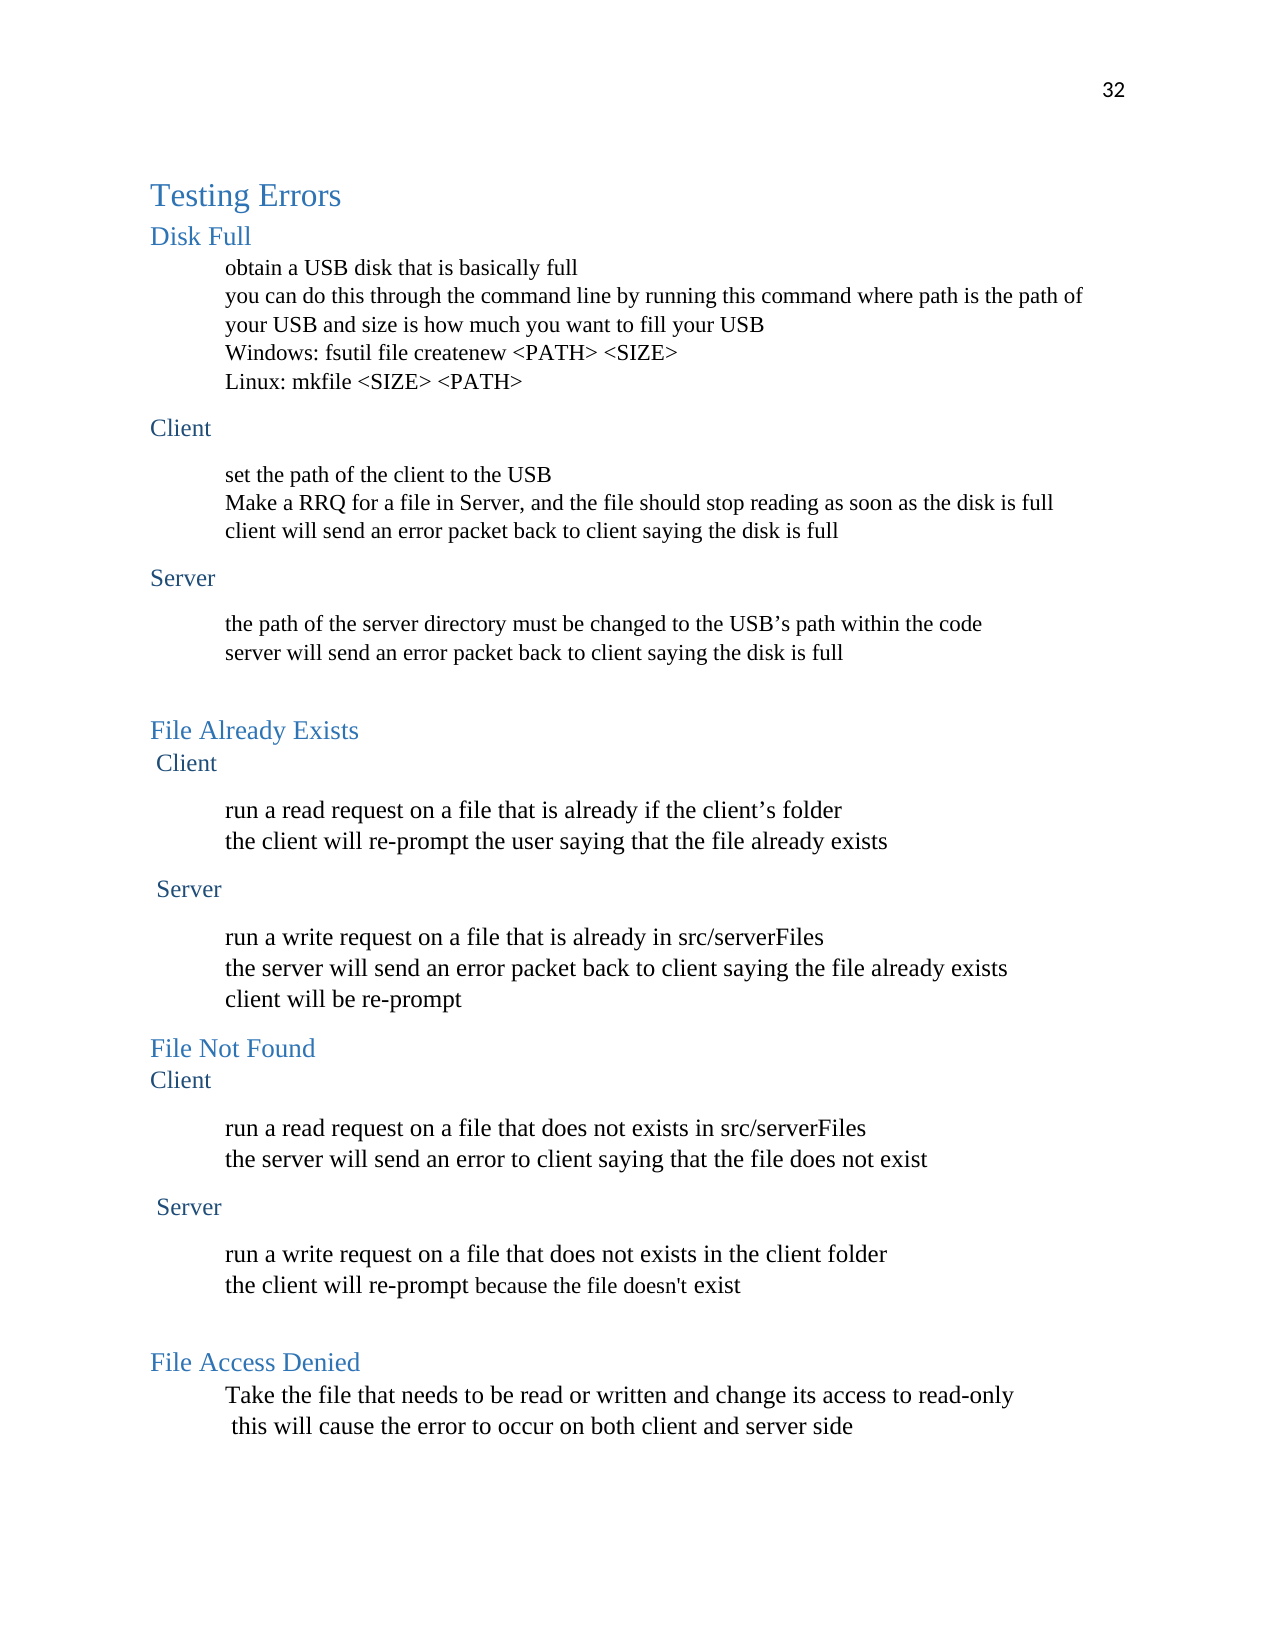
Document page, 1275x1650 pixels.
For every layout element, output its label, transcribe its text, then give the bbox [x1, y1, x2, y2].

subtitle Testing Errors [150, 175, 1125, 213]
text Client [150, 413, 1125, 442]
list the client will re-prompt because the file doesn't exist [225, 1270, 1125, 1299]
list server will send an error packet back to client saying the disk is full [225, 639, 1125, 695]
list set the path of the client to the USB [225, 461, 1125, 487]
text Client [150, 748, 1125, 776]
list the server will send an error packet back to client saying the file already exists [225, 953, 1125, 982]
list run a write request on a file that is already in src/serverFiles [225, 922, 1125, 951]
subtitle File Not Found [150, 1032, 1125, 1063]
subtitle Disk Full [150, 221, 1125, 252]
list the path of the server directory must be changed to the USB’s path within the code [225, 610, 1125, 637]
list obtain a USB disk that is basically full [225, 254, 1125, 280]
list Make a RRQ for a file in Server, and the file should stop reading as soon as the disk is full [225, 489, 1125, 515]
list run a read request on a file that does not exists in src/serverFiles [225, 1113, 1125, 1142]
list Take the file that needs to be read or written and change its access to read-only [225, 1380, 1125, 1409]
text Server [150, 563, 1125, 591]
list you can do this through the command line by running this command where path is the path of your USB and size is how much you want to fill your USB [225, 282, 1125, 337]
list this will cause the error to occur on both client and server side [225, 1411, 1125, 1440]
list the client will re-prompt the user saying that the file already exists [225, 826, 1125, 855]
subtitle File Access Denied [150, 1347, 1125, 1378]
text Client [150, 1065, 1125, 1094]
subtitle File Already Exists [150, 714, 1125, 745]
list run a read request on a file that is already if the client’s folder [225, 795, 1125, 824]
text Server [150, 1192, 1125, 1220]
list run a write request on a file that does not exists in the client folder [225, 1239, 1125, 1268]
list Linux: mkfile <SIZE> <PATH> [225, 368, 1125, 394]
text Server [150, 874, 1125, 903]
list client will be re-prompt [225, 984, 1125, 1013]
list the server will send an error to client saying that the file does not exist [225, 1144, 1125, 1173]
list client will send an error packet back to client saying the disk is full [225, 517, 1125, 544]
list Windows: fsutil file createnew <PATH> <SIZE> [225, 339, 1125, 366]
